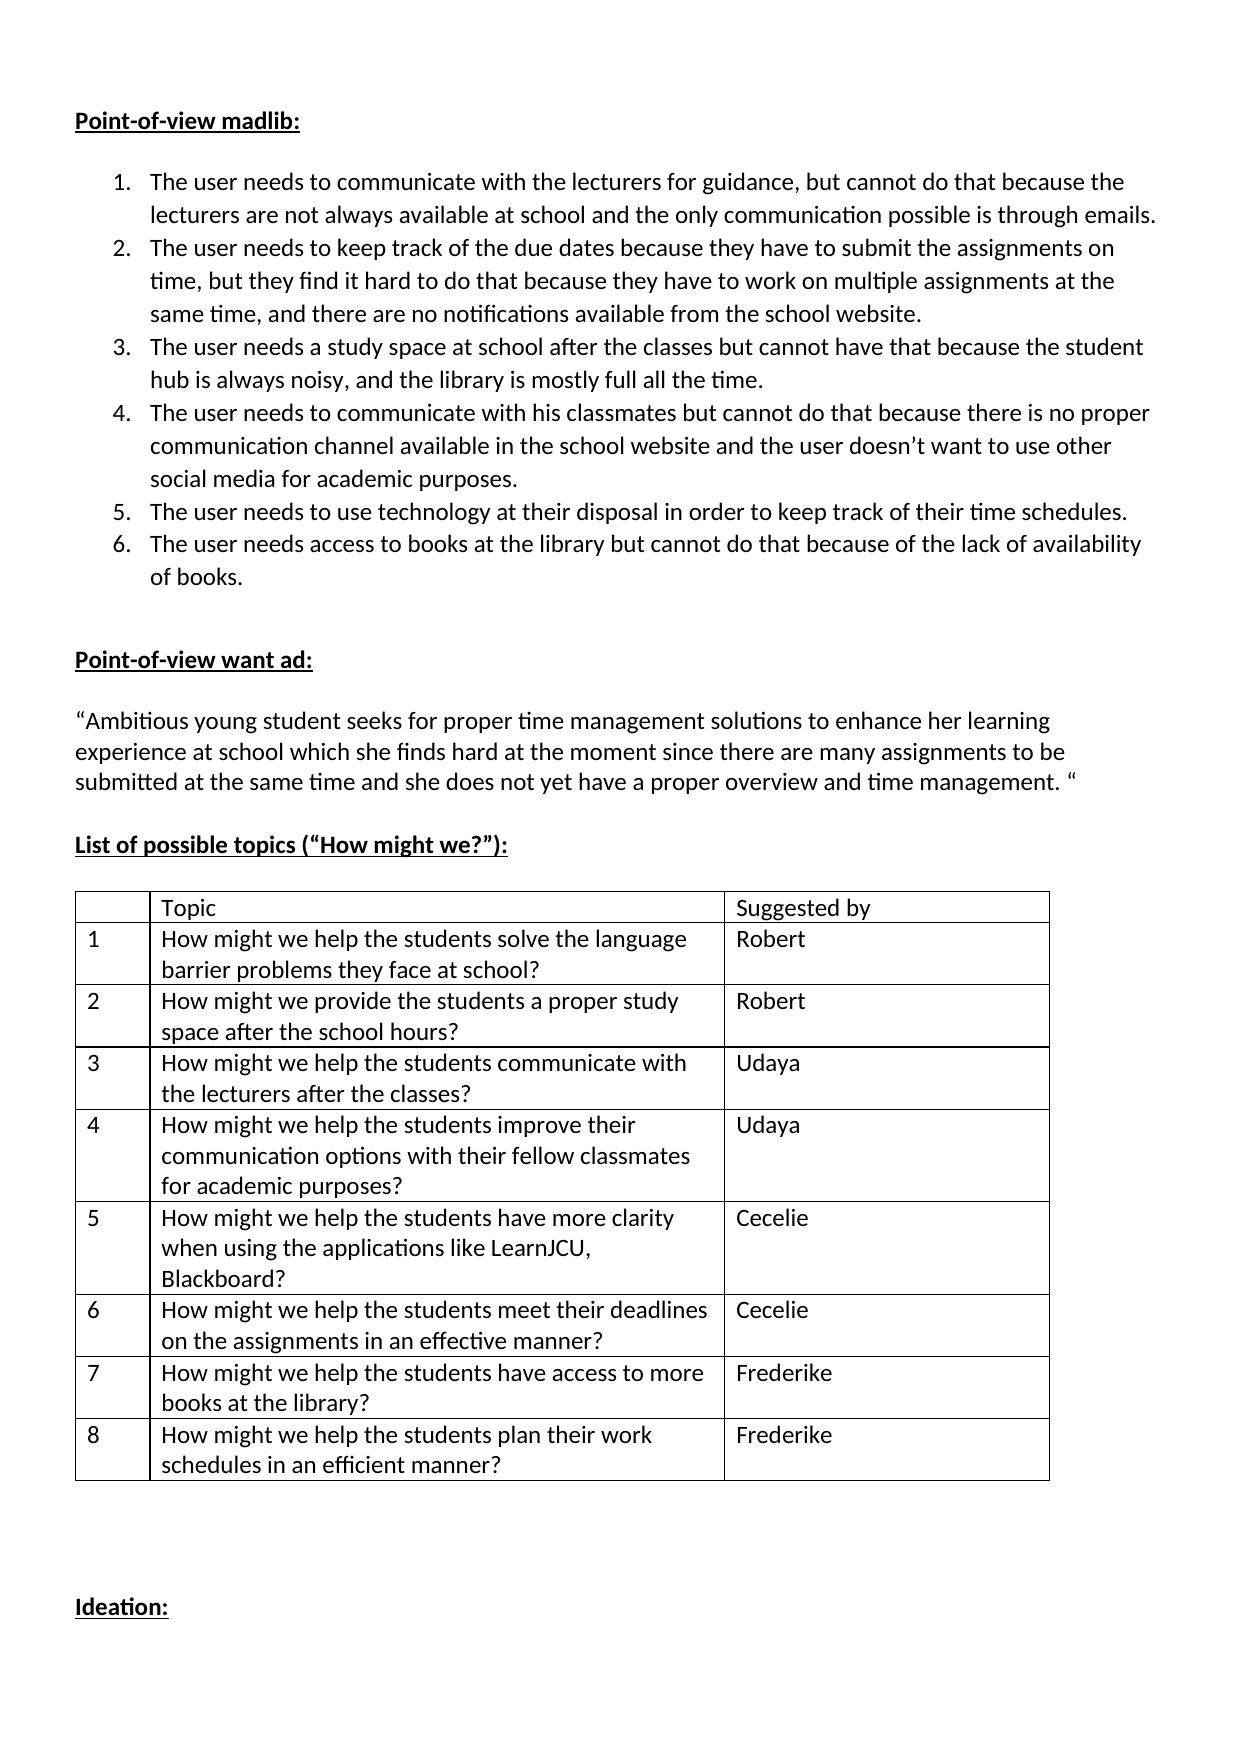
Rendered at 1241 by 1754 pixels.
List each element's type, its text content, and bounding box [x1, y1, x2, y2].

table_cell 8 [76, 1419, 149, 1480]
list The user needs to communicate with his classmates but cannot do that because there is no proper communication channel available in the school website and the user doesn’t want to use other social media for academic purposes. [112, 397, 1165, 493]
table_cell Cecelie [725, 1202, 1049, 1294]
table_cell How might we help the students have access to more books at the library? [151, 1357, 724, 1418]
list The user needs a study space at school after the classes but cannot have that because the student hub is always noisy, and the library is mostly full all the time. [112, 331, 1165, 394]
table_cell How might we help the students plan their work schedules in an efficient manner? [151, 1419, 724, 1480]
table_cell 7 [76, 1357, 149, 1418]
table_cell How might we help the students meet their deadlines on the assignments in an effective manner? [151, 1295, 724, 1356]
table_cell 6 [76, 1295, 149, 1356]
table_cell How might we provide the students a proper study space after the school hours? [151, 985, 724, 1046]
table_cell Frederike [725, 1357, 1049, 1418]
table_cell 4 [76, 1110, 149, 1201]
table_cell Robert [725, 985, 1049, 1046]
table_cell Udaya [725, 1048, 1049, 1108]
table_cell 1 [76, 923, 149, 984]
list The user needs access to books at the library but cannot do that because of the lack of availability of books. [112, 529, 1165, 592]
table_cell 2 [76, 985, 149, 1046]
list The user needs to communicate with the lecturers for guidance, but cannot do that because the lecturers are not always available at school and the only communication possible is through emails. [112, 167, 1165, 230]
table_cell Cecelie [725, 1295, 1049, 1356]
table_header Topic [151, 892, 724, 922]
list The user needs to use technology at their disposal in order to keep track of their time schedules. [112, 496, 1165, 526]
table_cell Frederike [725, 1419, 1049, 1480]
table_cell How might we help the students improve their communication options with their fellow classmates for academic purposes? [151, 1110, 724, 1201]
table_cell Robert [725, 923, 1049, 984]
table_header Suggested by [725, 892, 1049, 922]
table_cell How might we help the students have more clarity when using the applications like LearnJCU, Blackboard? [151, 1202, 724, 1294]
text Point-of-view want ad: [75, 644, 1165, 674]
text Ideation: [75, 1592, 1165, 1622]
table_cell 3 [76, 1048, 149, 1108]
table_cell How might we help the students communicate with the lecturers after the classes? [151, 1048, 724, 1108]
list List of possible topics (“How might we?”): [75, 829, 1165, 860]
table_header [76, 892, 149, 922]
table_cell How might we help the students solve the language barrier problems they face at school? [151, 923, 724, 984]
table_cell 5 [76, 1202, 149, 1294]
text Point-of-view madlib: [75, 106, 1165, 136]
table_cell Udaya [725, 1110, 1049, 1201]
list The user needs to keep track of the due dates because they have to submit the assignments on time, but they find it hard to do that because they have to work on multiple assignments at the same time, and there are no notifications available from the school website. [112, 232, 1165, 329]
text “Ambitious young student seeks for proper time management solutions to enhance her learning experience at school which she finds hard at the moment since there are many assignments to be submitted at the same time and she does not yet have a proper overview and time management. “ [75, 705, 1165, 797]
